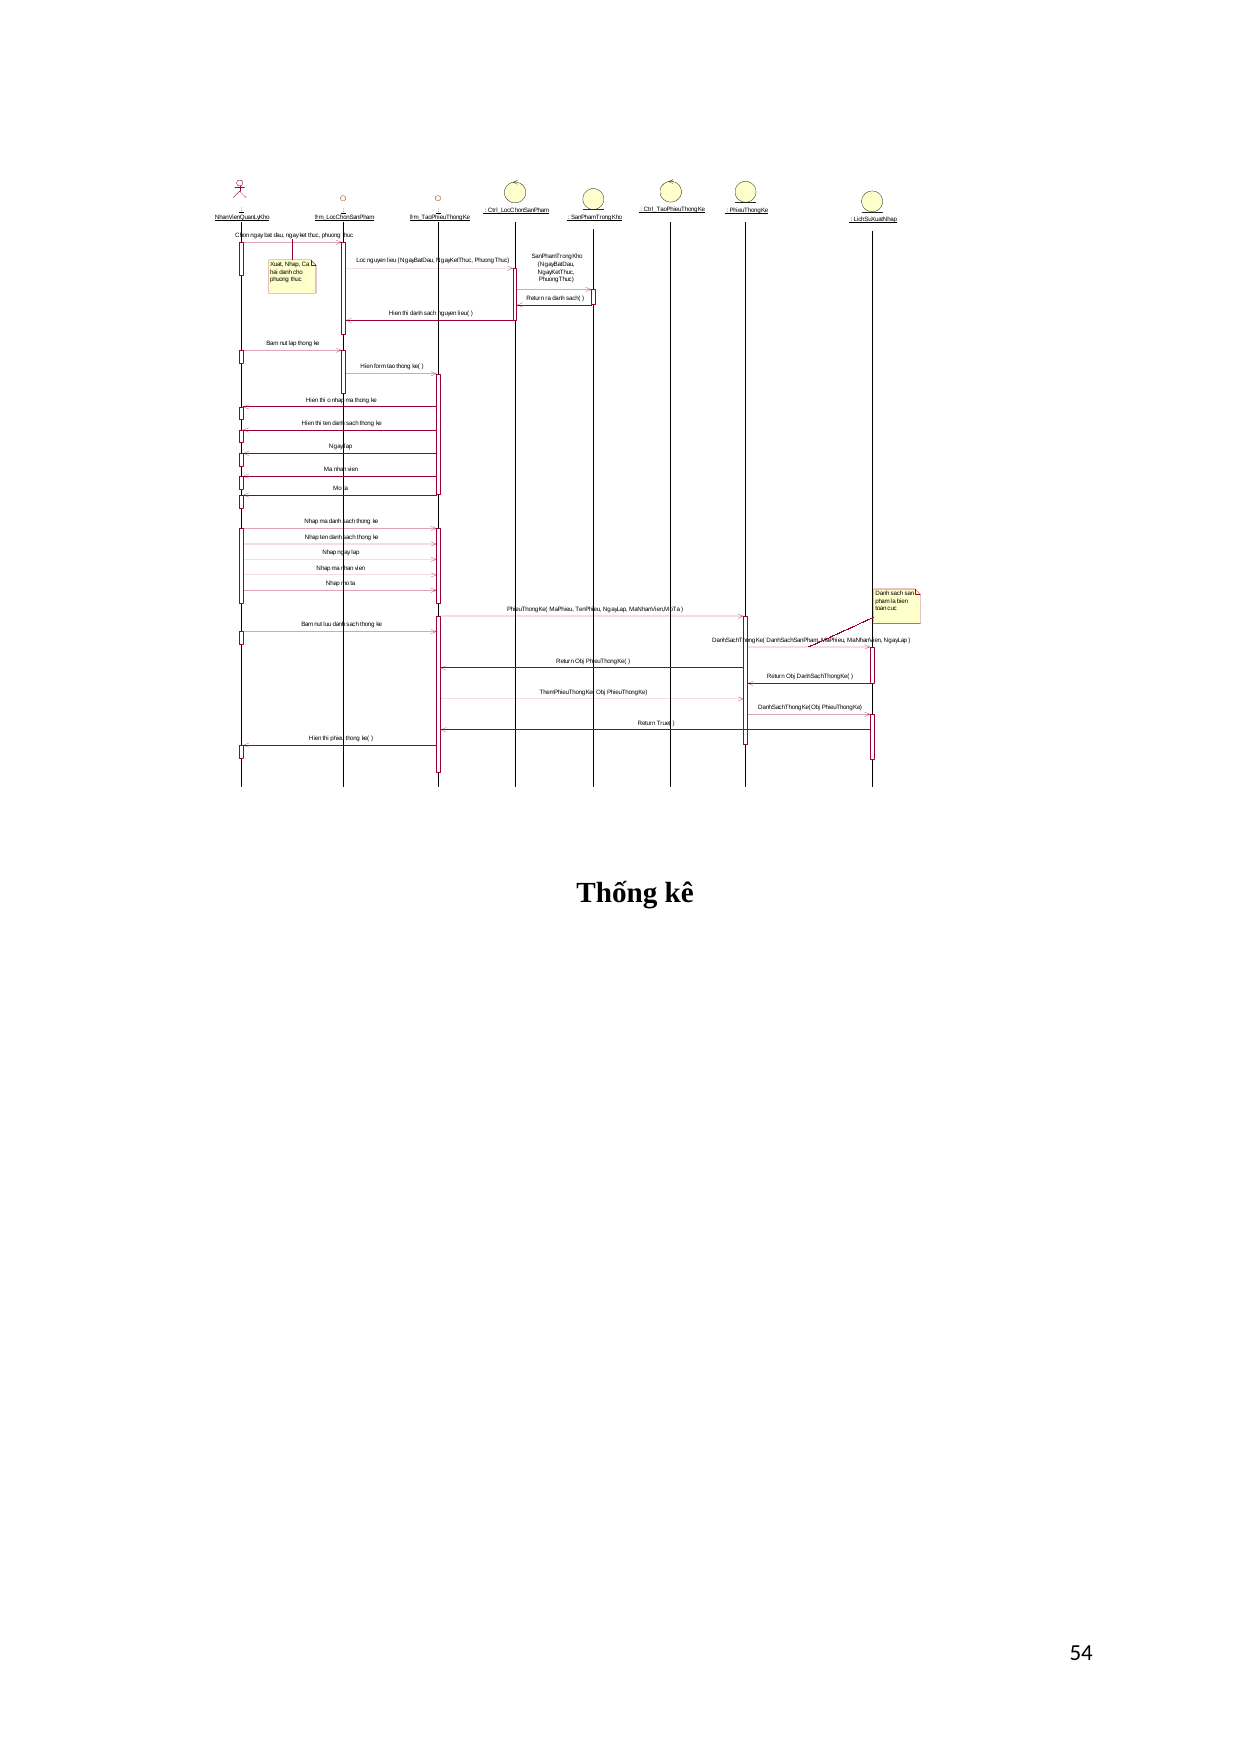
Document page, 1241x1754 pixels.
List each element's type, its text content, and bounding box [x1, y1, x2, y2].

text Thống kê [177, 875, 1092, 909]
